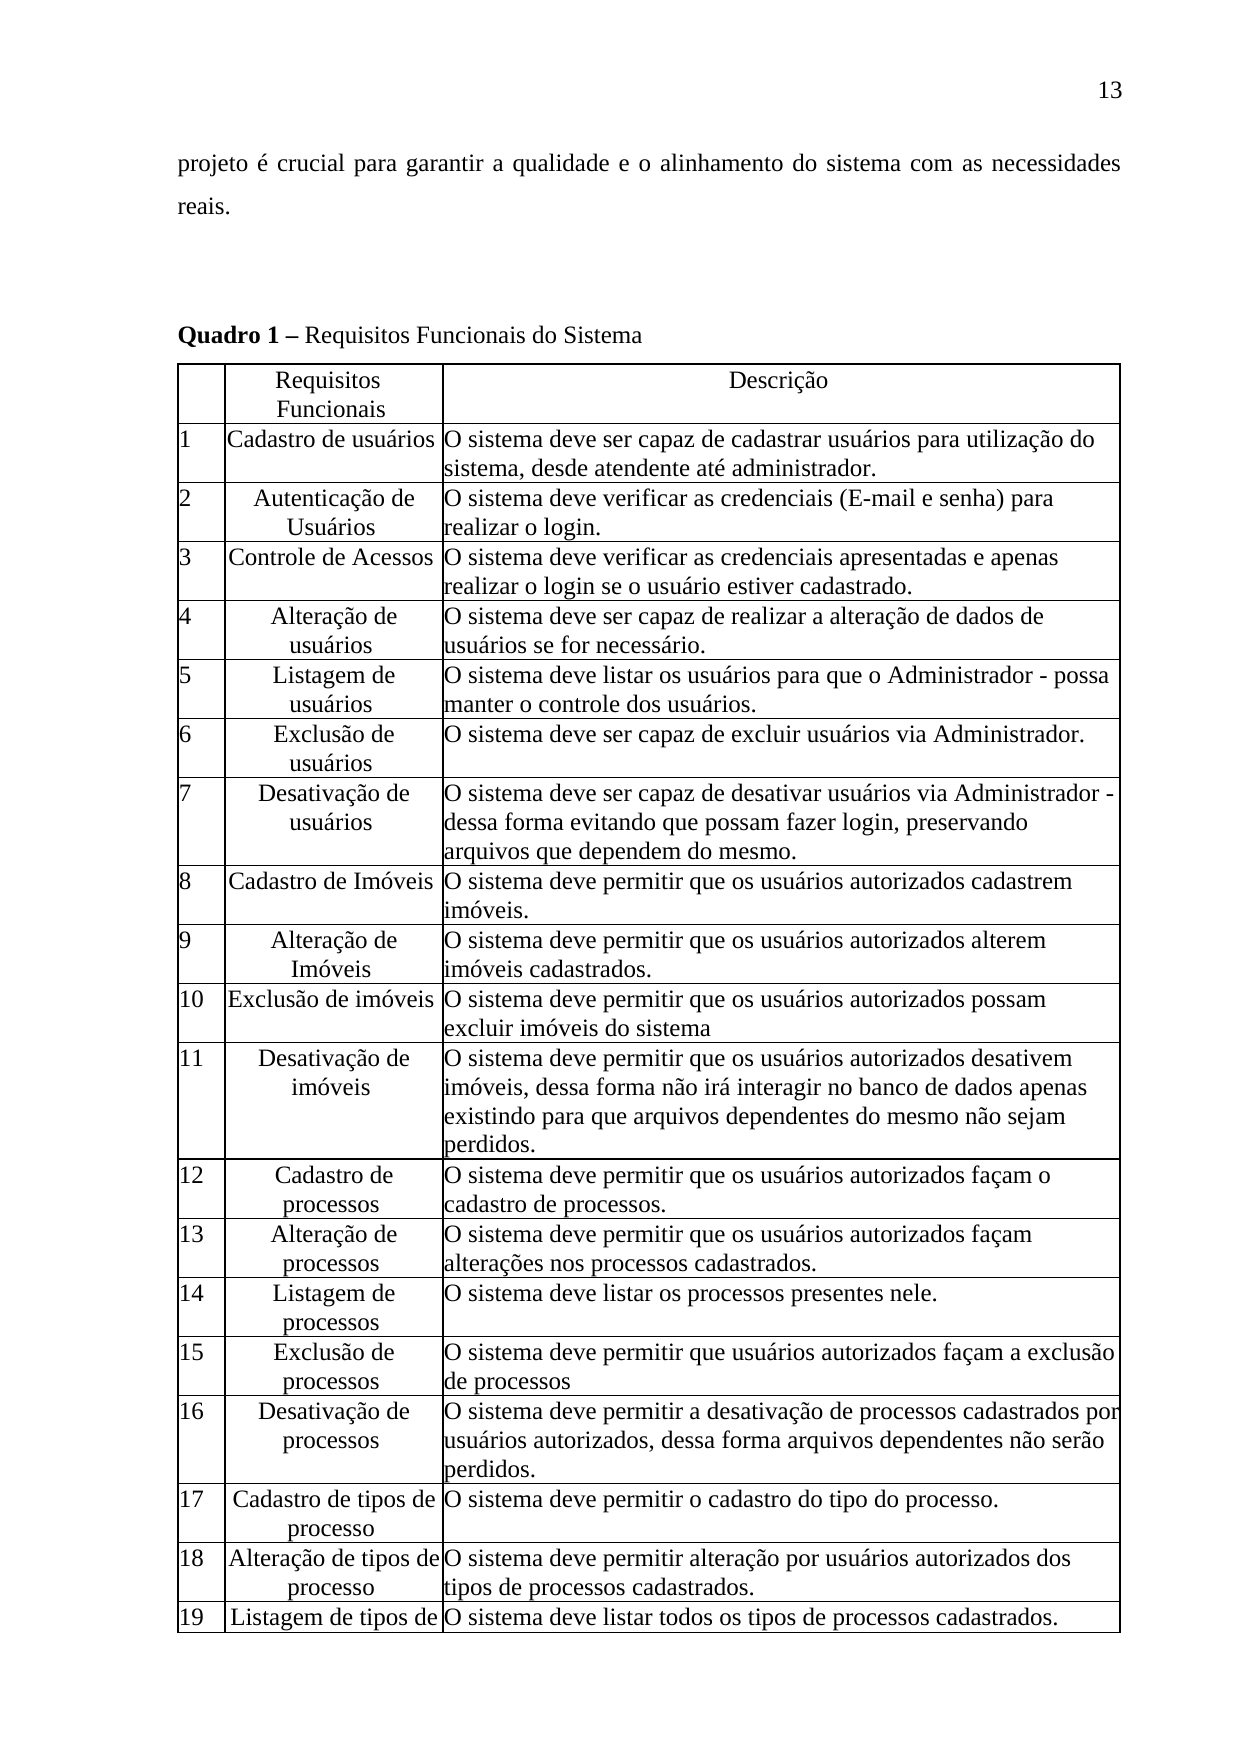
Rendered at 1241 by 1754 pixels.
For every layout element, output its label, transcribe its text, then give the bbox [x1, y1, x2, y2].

table_cell 18 [179, 1543, 224, 1601]
table_cell 5 [179, 660, 224, 718]
table_cell 6 [179, 719, 224, 777]
table_cell 10 [179, 984, 224, 1042]
table_cell Alteração de Imóveis [226, 925, 442, 983]
table_cell 7 [179, 778, 224, 864]
table_cell Controle de Acessos [226, 542, 442, 599]
table_cell Desativação de usuários [226, 778, 442, 864]
table_cell Cadastro de processos [226, 1160, 442, 1217]
table_cell O sistema deve permitir que os usuários autorizados cadastrem imóveis. [444, 866, 1119, 924]
table_cell O sistema deve permitir alteração por usuários autorizados dos tipos de processos cadastrados. [444, 1543, 1119, 1601]
table_header Requisitos Funcionais [226, 365, 442, 422]
table_cell 3 [179, 542, 224, 599]
table_cell O sistema deve permitir que os usuários autorizados façam o cadastro de processos. [444, 1160, 1119, 1217]
table_cell O sistema deve permitir que os usuários autorizados façam alterações nos processos cadastrados. [444, 1219, 1119, 1276]
table_cell Exclusão de imóveis [226, 984, 442, 1042]
table_cell Alteração de usuários [226, 601, 442, 659]
table_cell Exclusão de usuários [226, 719, 442, 777]
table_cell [444, 1602, 1119, 1632]
table_cell 19 [179, 1602, 224, 1632]
table_cell Desativação de imóveis [226, 1043, 442, 1158]
table_cell O sistema deve verificar as credenciais apresentadas e apenas realizar o login se o usuário estiver cadastrado. [444, 542, 1119, 599]
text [177, 148, 1122, 219]
table_cell 9 [179, 925, 224, 983]
table_cell Exclusão de processos [226, 1337, 442, 1394]
table_cell 12 [179, 1160, 224, 1217]
table_cell O sistema deve permitir que usuários autorizados façam a exclusão de processos [444, 1337, 1119, 1394]
table_cell Alteração de tipos de processo [226, 1543, 442, 1601]
table_cell O sistema deve permitir o cadastro do tipo do processo. [444, 1484, 1119, 1541]
table_cell O sistema deve listar os usuários para que o Administrador - possa manter o controle dos usuários. [444, 660, 1119, 718]
table_cell O sistema deve ser capaz de desativar usuários via Administrador - dessa forma evitando que possam fazer login, preservando arquivos que dependem do mesmo. [444, 778, 1119, 864]
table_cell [226, 1602, 442, 1632]
table_cell 16 [179, 1396, 224, 1482]
table_cell 14 [179, 1278, 224, 1336]
table_cell O sistema deve permitir que os usuários autorizados possam excluir imóveis do sistema [444, 984, 1119, 1042]
table_cell Cadastro de Imóveis [226, 866, 442, 924]
table_cell O sistema deve ser capaz de excluir usuários via Administrador. [444, 719, 1119, 777]
table_cell 15 [179, 1337, 224, 1394]
table_cell O sistema deve permitir que os usuários autorizados alterem imóveis cadastrados. [444, 925, 1119, 983]
table_header Descrição [444, 365, 1119, 422]
table_cell 2 [179, 483, 224, 541]
table_cell 1 [179, 424, 224, 481]
table_cell 8 [179, 866, 224, 924]
table_cell O sistema deve verificar as credenciais (E-mail e senha) para realizar o login. [444, 483, 1119, 541]
table_cell O sistema deve listar os processos presentes nele. [444, 1278, 1119, 1336]
table_cell Cadastro de tipos de processo [226, 1484, 442, 1541]
table_cell O sistema deve ser capaz de cadastrar usuários para utilização do sistema, desde atendente até administrador. [444, 424, 1119, 481]
table_cell Listagem de usuários [226, 660, 442, 718]
table_cell O sistema deve ser capaz de realizar a alteração de dados de usuários se for necessário. [444, 601, 1119, 659]
table_cell Listagem de processos [226, 1278, 442, 1336]
table_cell Autenticação de Usuários [226, 483, 442, 541]
table_cell Desativação de processos [226, 1396, 442, 1482]
table_cell Cadastro de usuários [226, 424, 442, 481]
table_cell 11 [179, 1043, 224, 1158]
table_cell O sistema deve permitir que os usuários autorizados desativem imóveis, dessa forma não irá interagir no banco de dados apenas existindo para que arquivos dependentes do mesmo não sejam perdidos. [444, 1043, 1119, 1158]
table_cell 17 [179, 1484, 224, 1541]
table_cell O sistema deve permitir a desativação de processos cadastrados por usuários autorizados, dessa forma arquivos dependentes não serão perdidos. [444, 1396, 1119, 1482]
table_cell 13 [179, 1219, 224, 1276]
table_header [179, 365, 224, 422]
table_cell Alteração de processos [226, 1219, 442, 1276]
table_cell 4 [179, 601, 224, 659]
